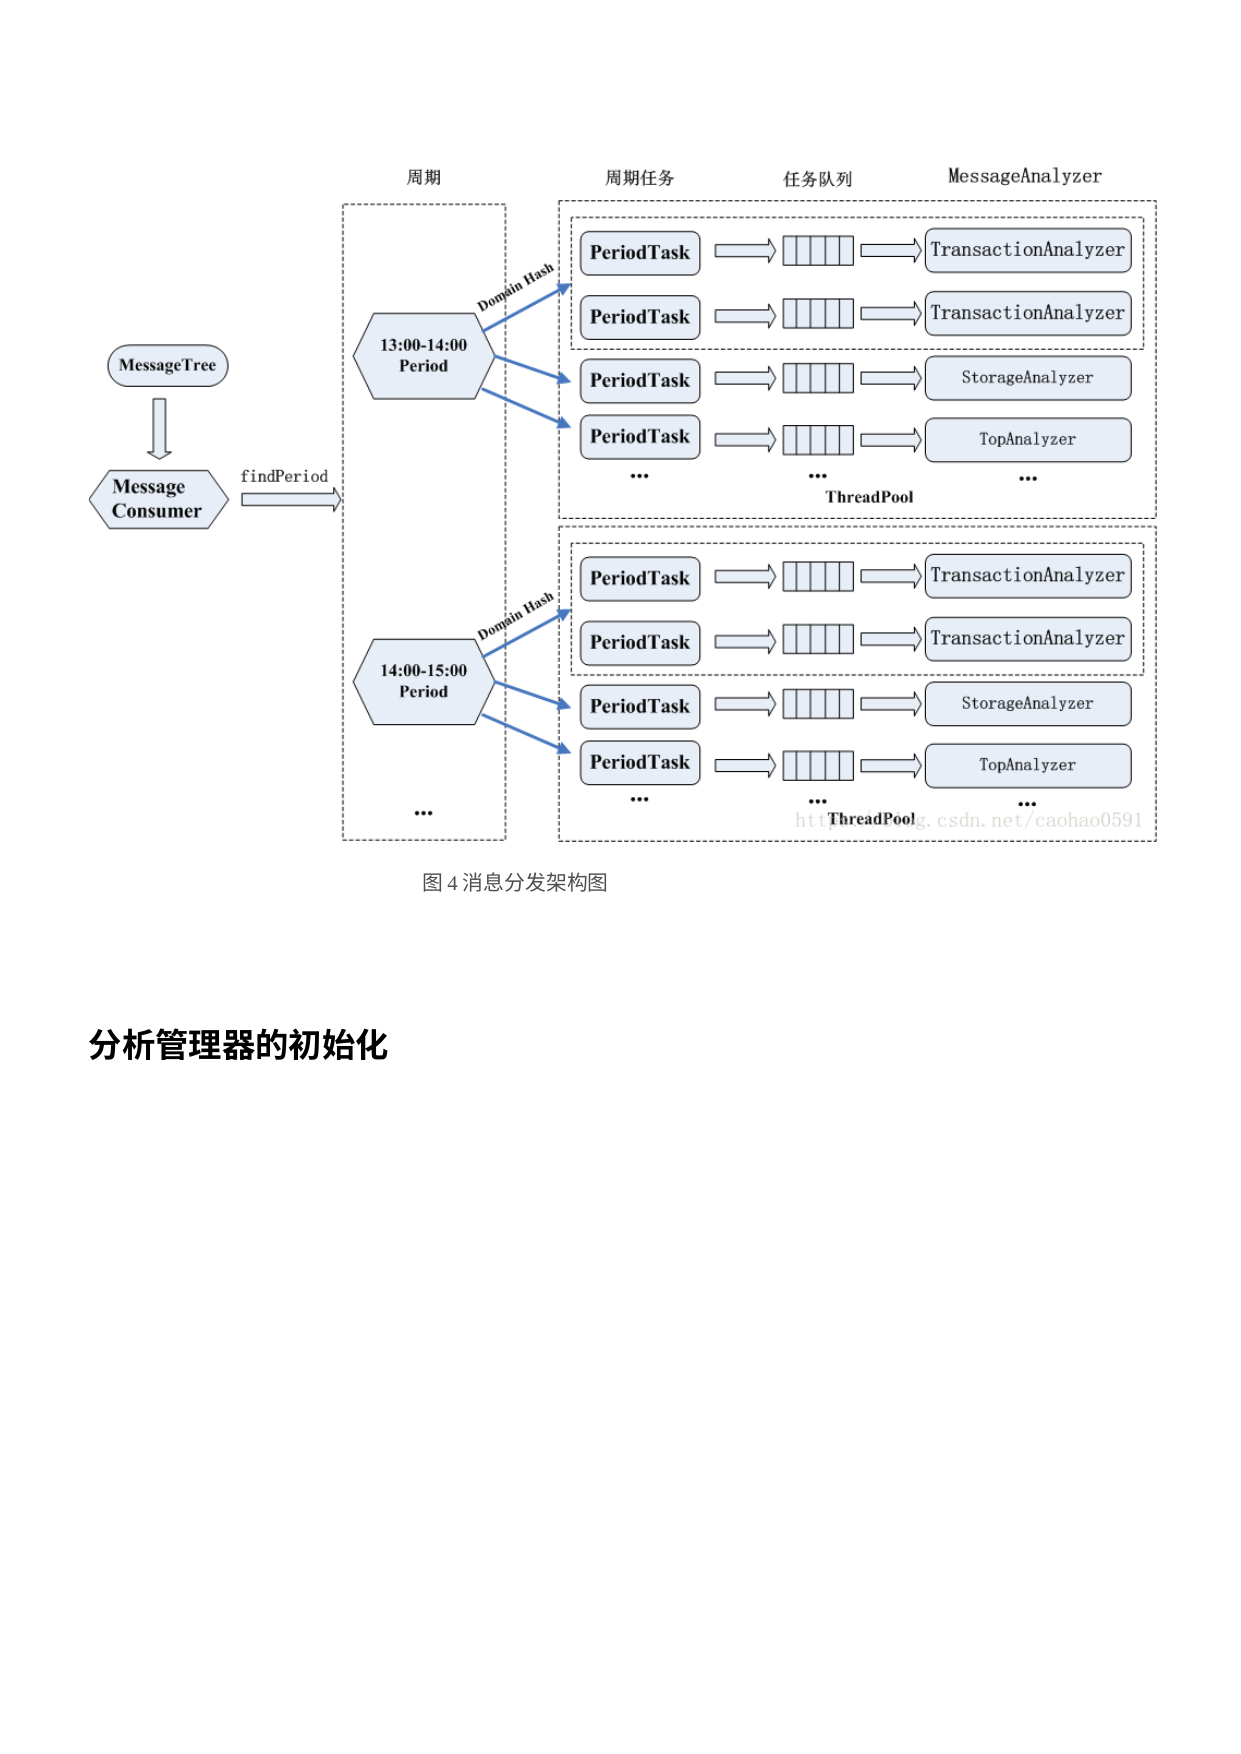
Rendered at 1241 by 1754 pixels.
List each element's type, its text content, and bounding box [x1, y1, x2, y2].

subtitle 分析管理器的初始化 [89, 1011, 1053, 1076]
text 图4 消息分发架构图 [89, 865, 1053, 898]
picture [88, 162, 1157, 842]
